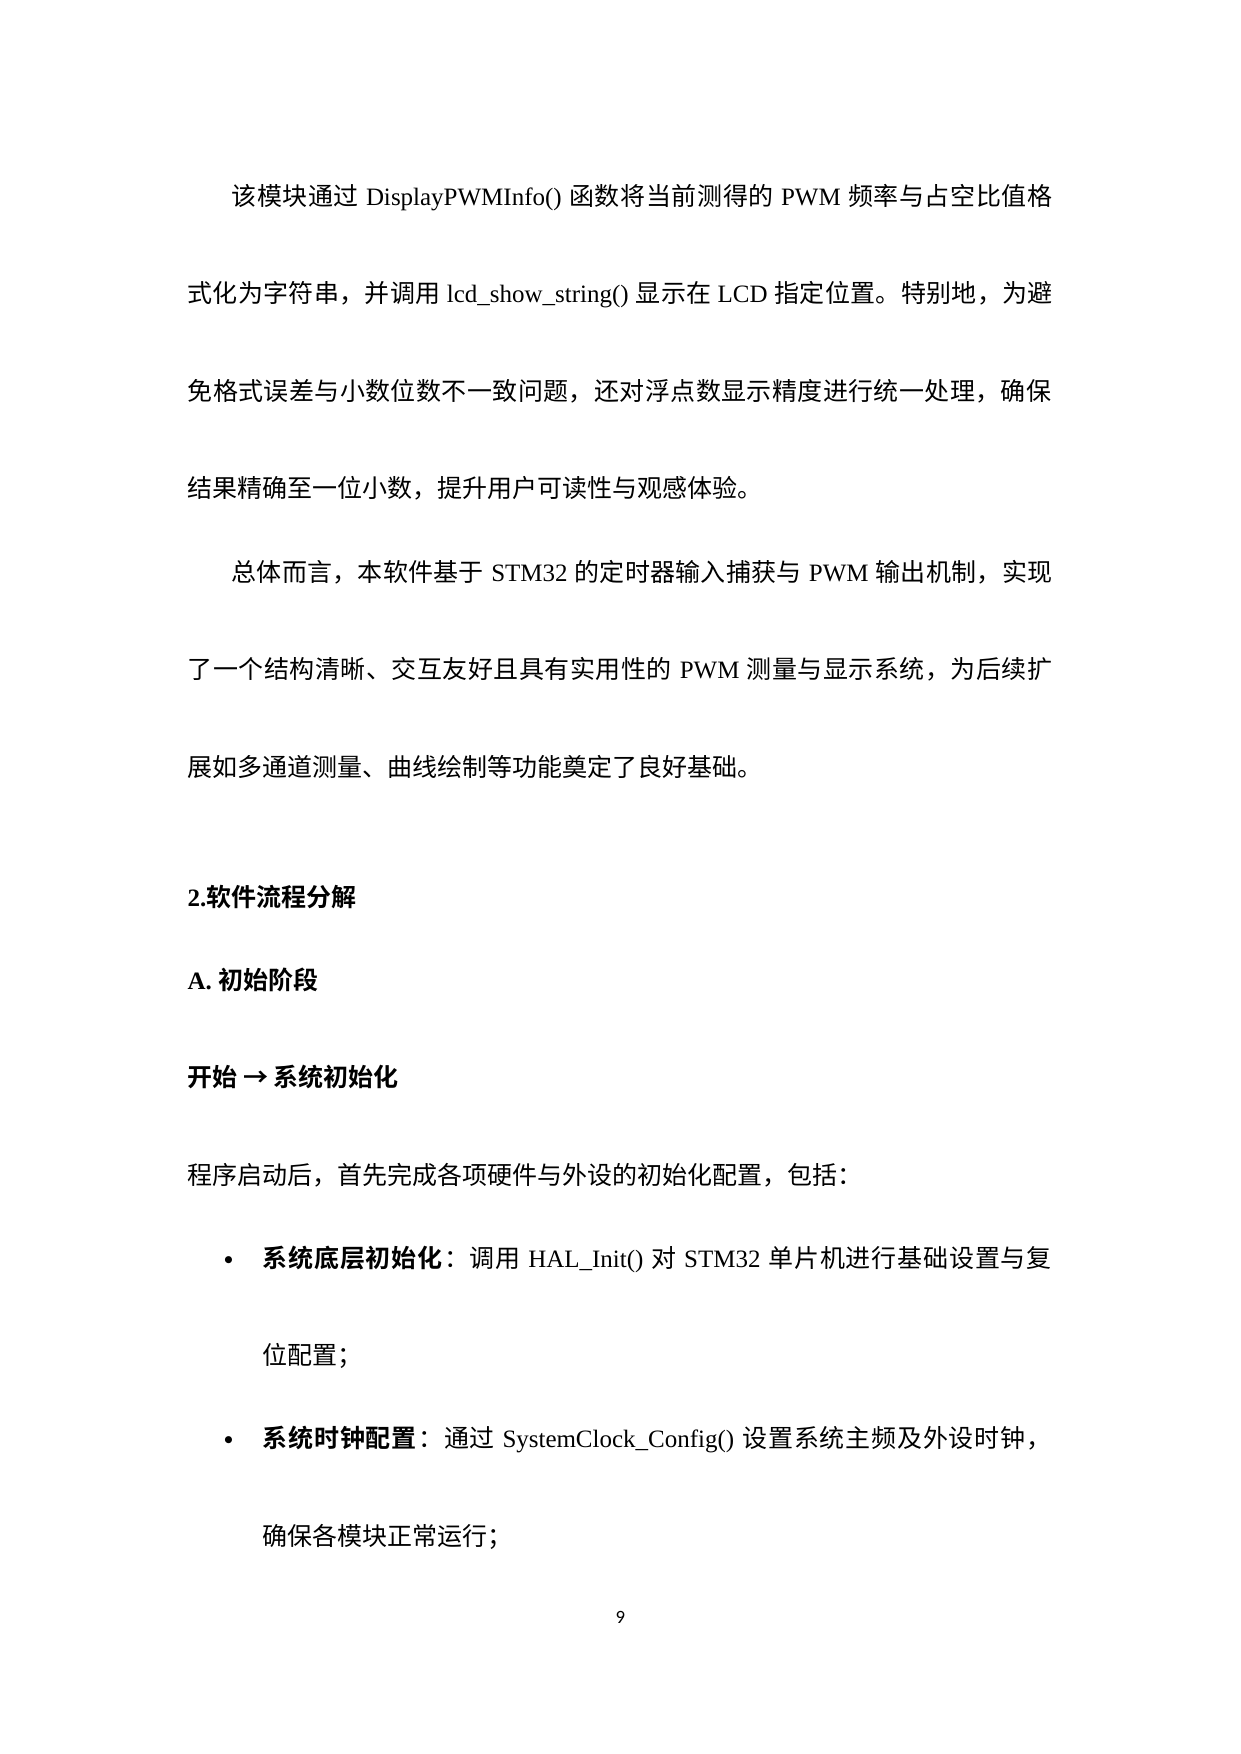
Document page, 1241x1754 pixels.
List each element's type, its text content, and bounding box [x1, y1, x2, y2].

text 总体而言，本软件基于 STM32 的定时器输入捕获与 PWM 输出机制，实现了一个结构清晰、交互友好且具有实用性的 PWM 测量与显示系统，为后续扩展如多通道测量、曲线绘制等功能奠定了良好基础。 [187, 538, 1053, 798]
text 2.软件流程分解 [187, 863, 1053, 928]
text 该模块通过 DisplayPWMInfo() 函数将当前测得的 PWM 频率与占空比值格式化为字符串，并调用 lcd_show_string() 显示在 LCD 指定位置。特别地，为避免格式误差与小数位数不一致问题，还对浮点数显示精度进行统一处理，确保结果精确至一位小数，提升用户可读性与观感体验。 [187, 162, 1053, 519]
text A. 初始阶段 开始 → 系统初始化 程序启动后，首先完成各项硬件与外设的初始化配置，包括： [187, 946, 1053, 1206]
list 系统时钟配置：通过 SystemClock_Config() 设置系统主频及外设时钟，确保各模块正常运行； [225, 1404, 1053, 1567]
list 系统底层初始化：调用 HAL_Init() 对 STM32 单片机进行基础设置与复位配置； [225, 1224, 1053, 1386]
